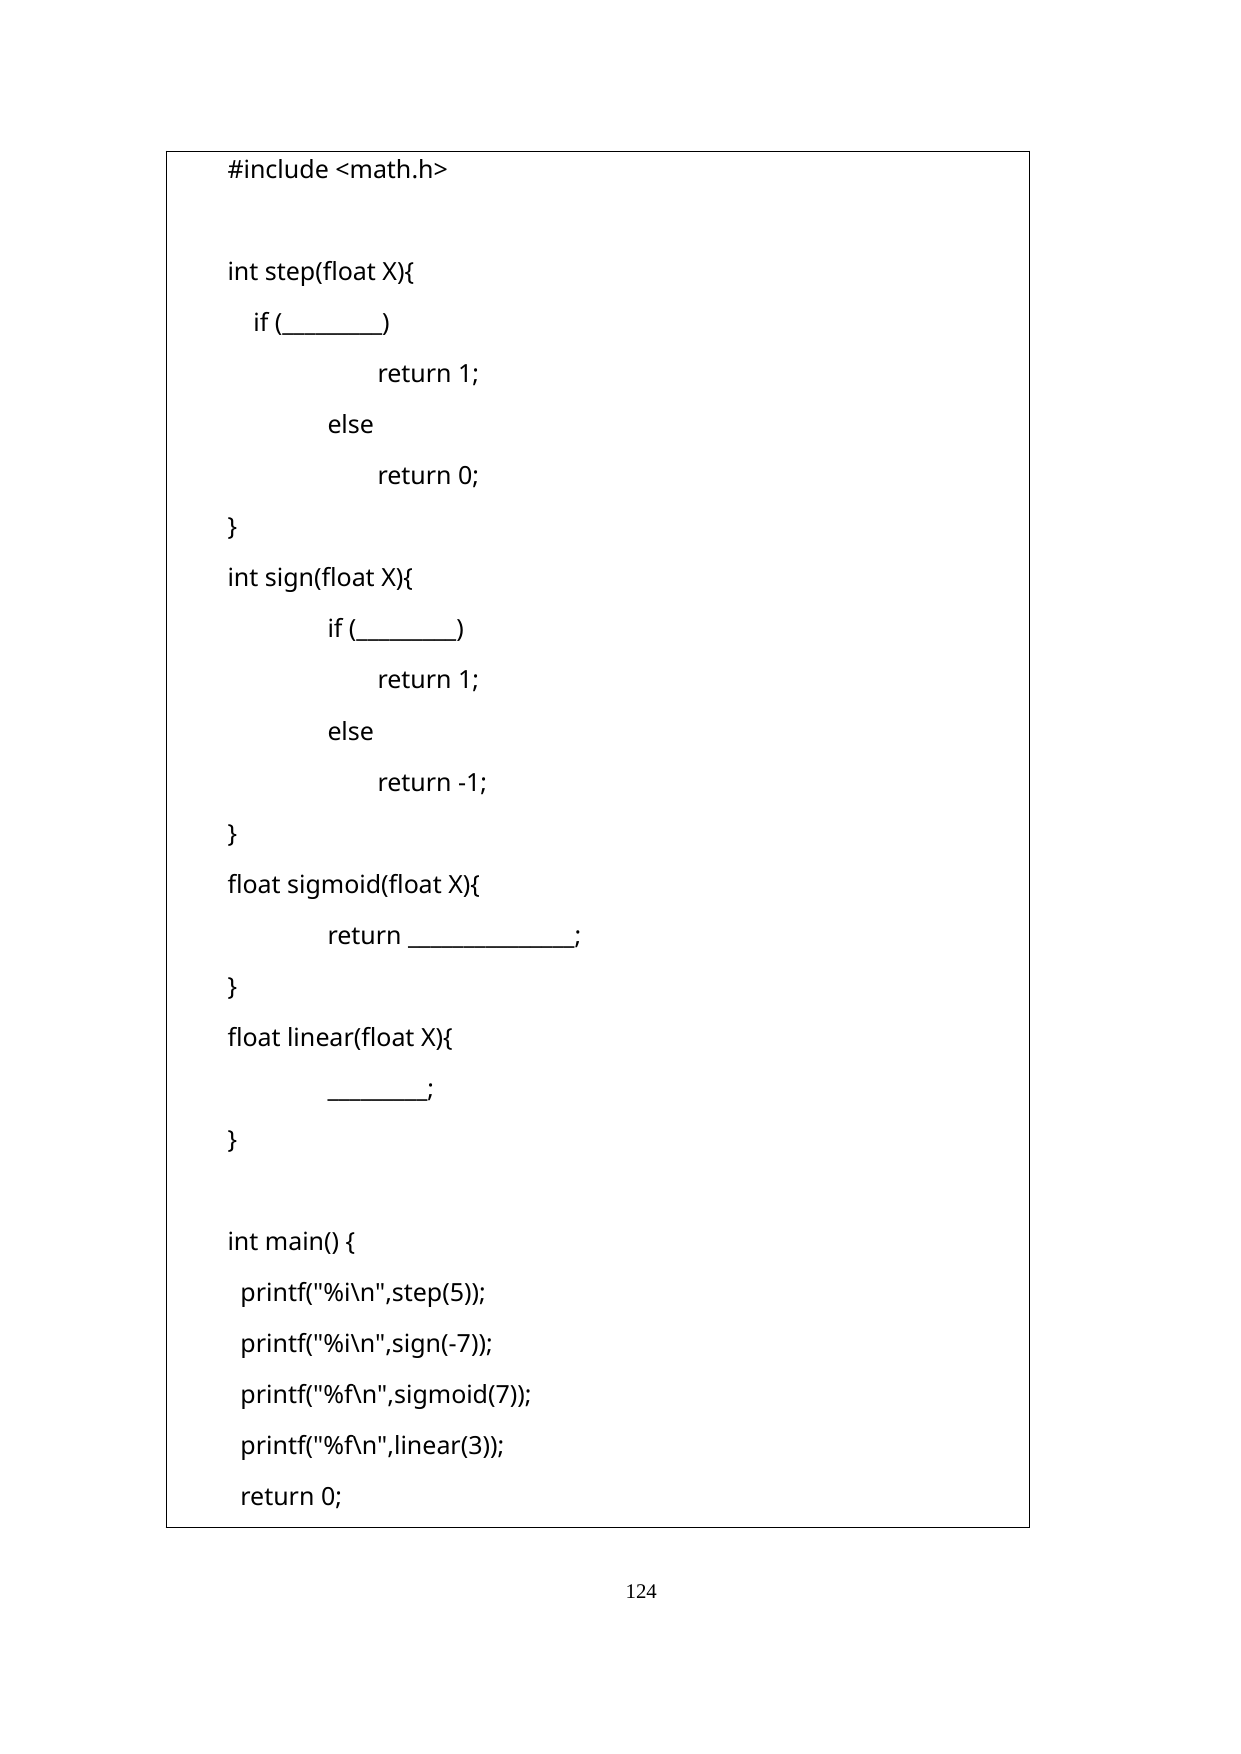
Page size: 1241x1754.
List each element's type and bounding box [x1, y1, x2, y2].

table_header [167, 152, 1029, 1527]
